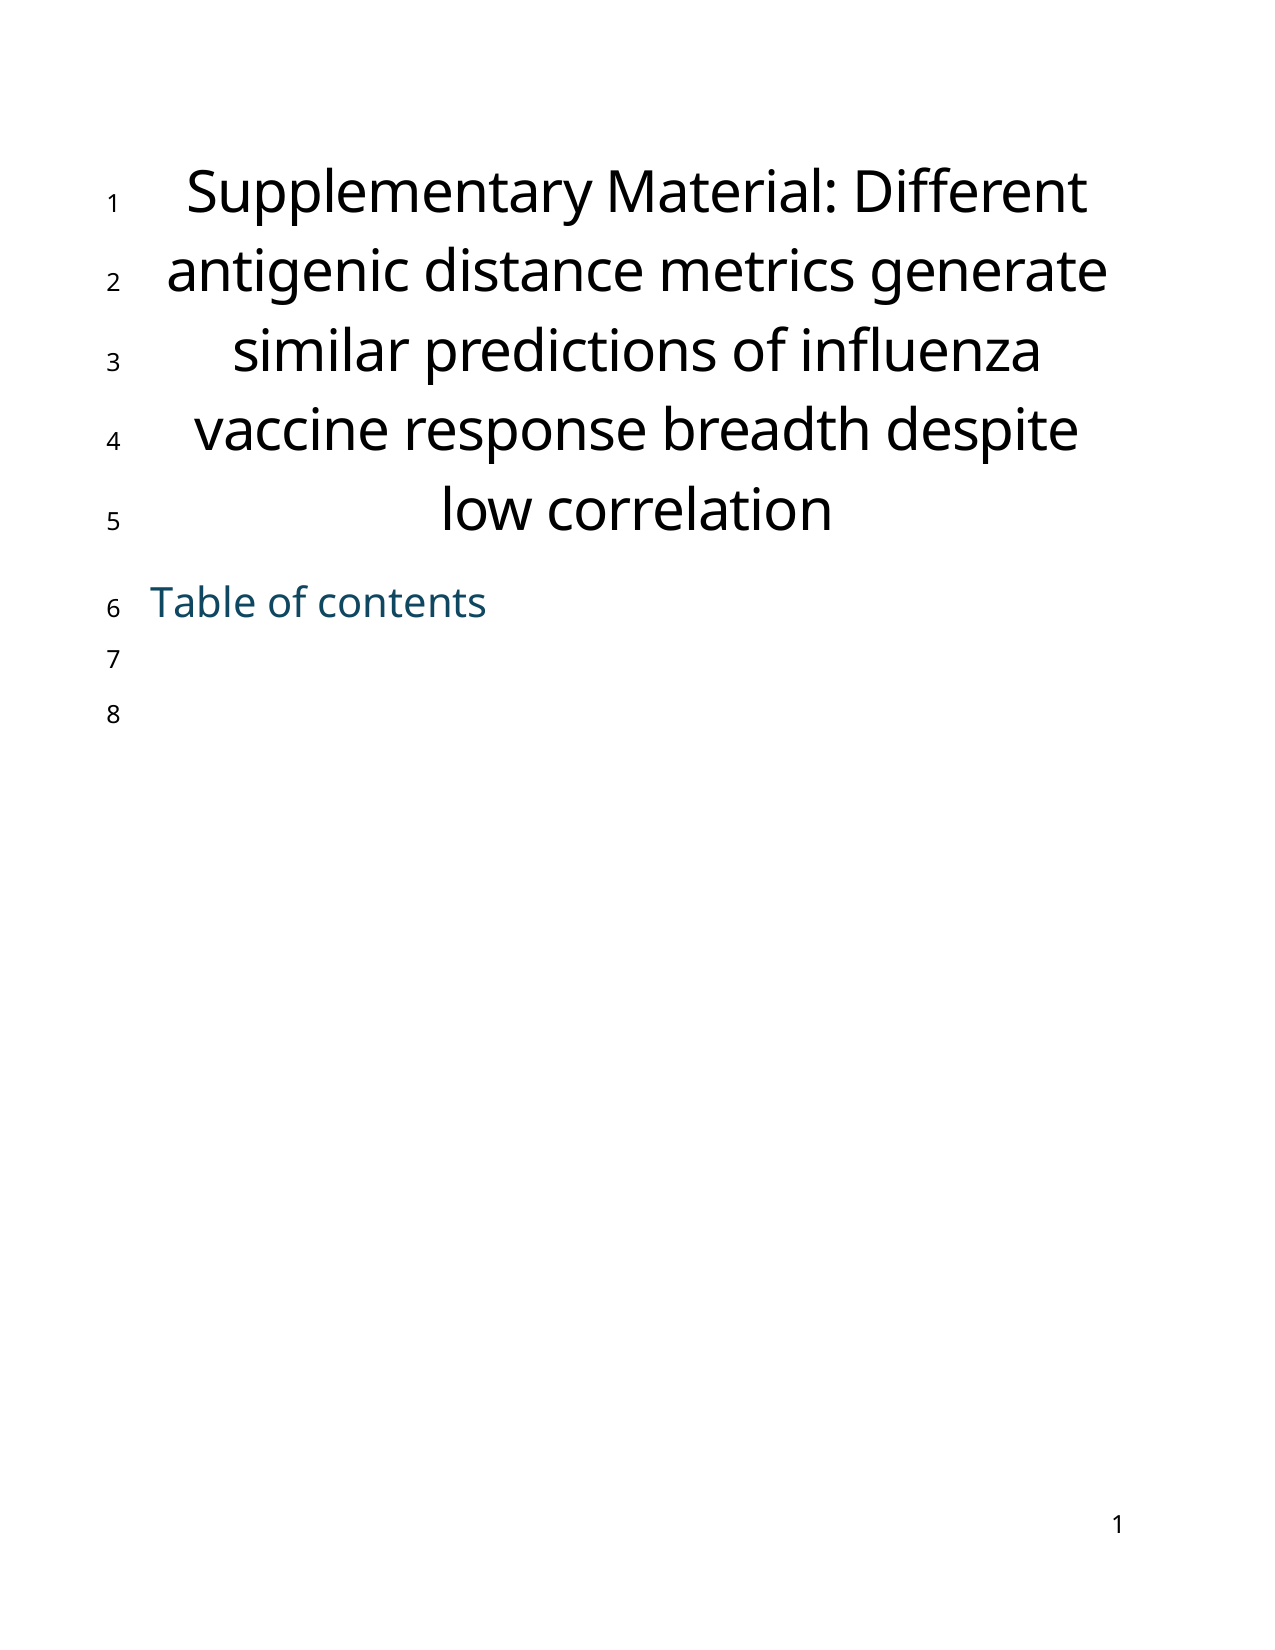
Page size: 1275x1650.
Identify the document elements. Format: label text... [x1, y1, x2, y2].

title Supplementary Material: Different antigenic distance metrics generate similar predictions of influenza vaccine response breadth despite low correlation [150, 150, 1125, 547]
